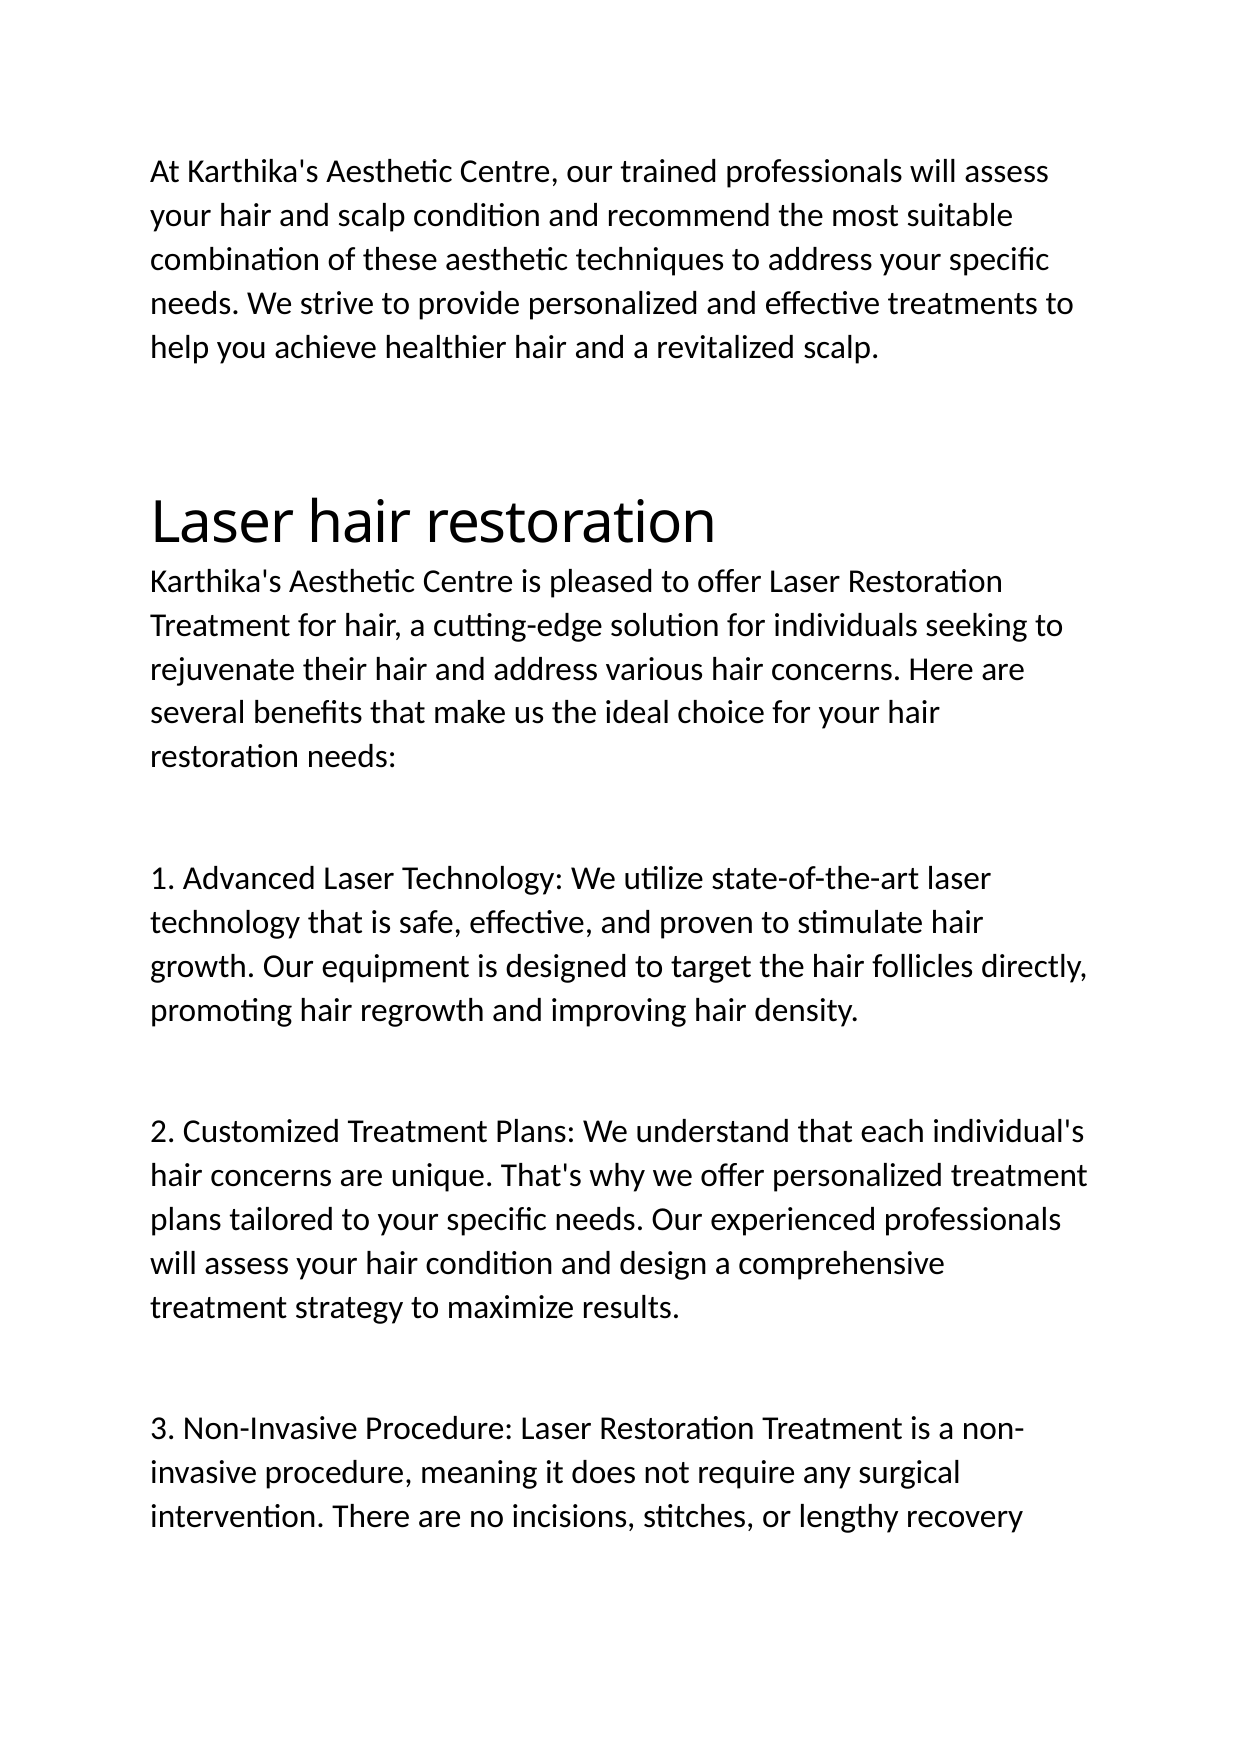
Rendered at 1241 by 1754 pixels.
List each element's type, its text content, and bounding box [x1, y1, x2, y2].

text 2. Customized Treatment Plans: We understand that each individual's hair concerns are unique. That's why we offer personalized treatment plans tailored to your specific needs. Our experienced professionals will assess your hair condition and design a comprehensive treatment strategy to maximize results. [150, 1110, 1090, 1326]
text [150, 1407, 1090, 1536]
text 1. Advanced Laser Technology: We utilize state-of-the-art laser technology that is safe, effective, and proven to stimulate hair growth. Our equipment is designed to target the hair follicles directly, promoting hair regrowth and improving hair density. [150, 857, 1090, 1029]
title Laser hair restoration [150, 480, 1090, 560]
text Karthika's Aesthetic Centre is pleased to offer Laser Restoration Treatment for hair, a cutting-edge solution for individuals seeking to rejuvenate their hair and address various hair concerns. Here are several benefits that make us the ideal choice for your hair restoration needs: [150, 560, 1090, 776]
text At Karthika's Aesthetic Centre, our trained professionals will assess your hair and scalp condition and recommend the most suitable combination of these aesthetic techniques to address your specific needs. We strive to provide personalized and effective treatments to help you achieve healthier hair and a revitalized scalp. [150, 150, 1090, 367]
